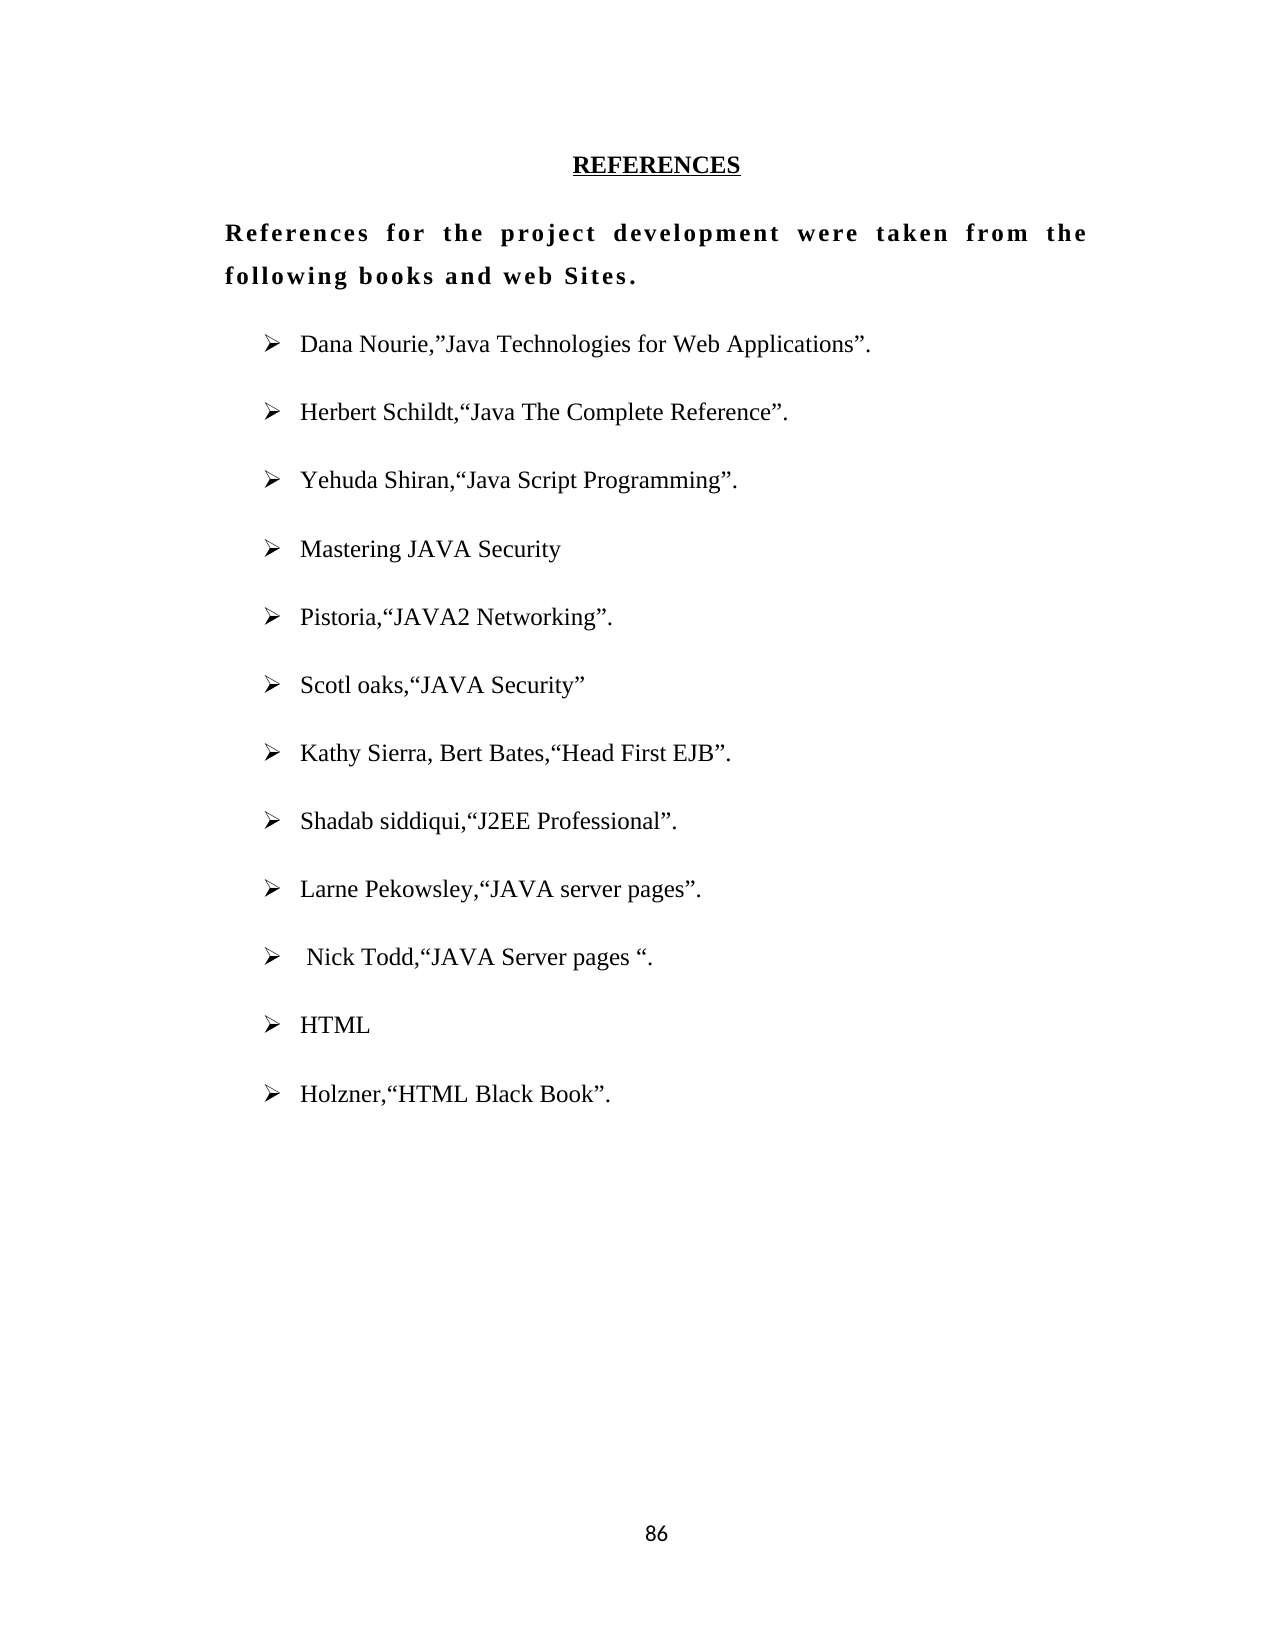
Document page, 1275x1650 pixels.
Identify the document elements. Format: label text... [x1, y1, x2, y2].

subtitle Mastering JAVA Security [262, 534, 1087, 562]
subtitle Yehuda Shiran,“Java Script Programming”. [262, 466, 1087, 494]
subtitle Scotl oaks,“JAVA Security” [262, 670, 1087, 699]
subtitle Herbert Schildt,“Java The Complete Reference”. [262, 397, 1087, 426]
subtitle Nick Todd,“JAVA Server pages “. [262, 942, 1087, 971]
subtitle Holzner,“HTML Black Book”. [262, 1079, 1087, 1107]
text References for the project development were taken from the following books and web Sites. [225, 218, 1087, 290]
subtitle Pistoria,“JAVA2 Networking”. [262, 602, 1087, 631]
text REFERENCES [225, 150, 1087, 179]
subtitle Larne Pekowsley,“JAVA server pages”. [262, 874, 1087, 903]
subtitle Shadab siddiqui,“J2EE Professional”. [262, 806, 1087, 835]
subtitle HTML [262, 1011, 1087, 1039]
subtitle Kathy Sierra, Bert Bates,“Head First EJB”. [262, 738, 1087, 767]
subtitle Dana Nourie,”Java Technologies for Web Applications”. [262, 329, 1087, 358]
